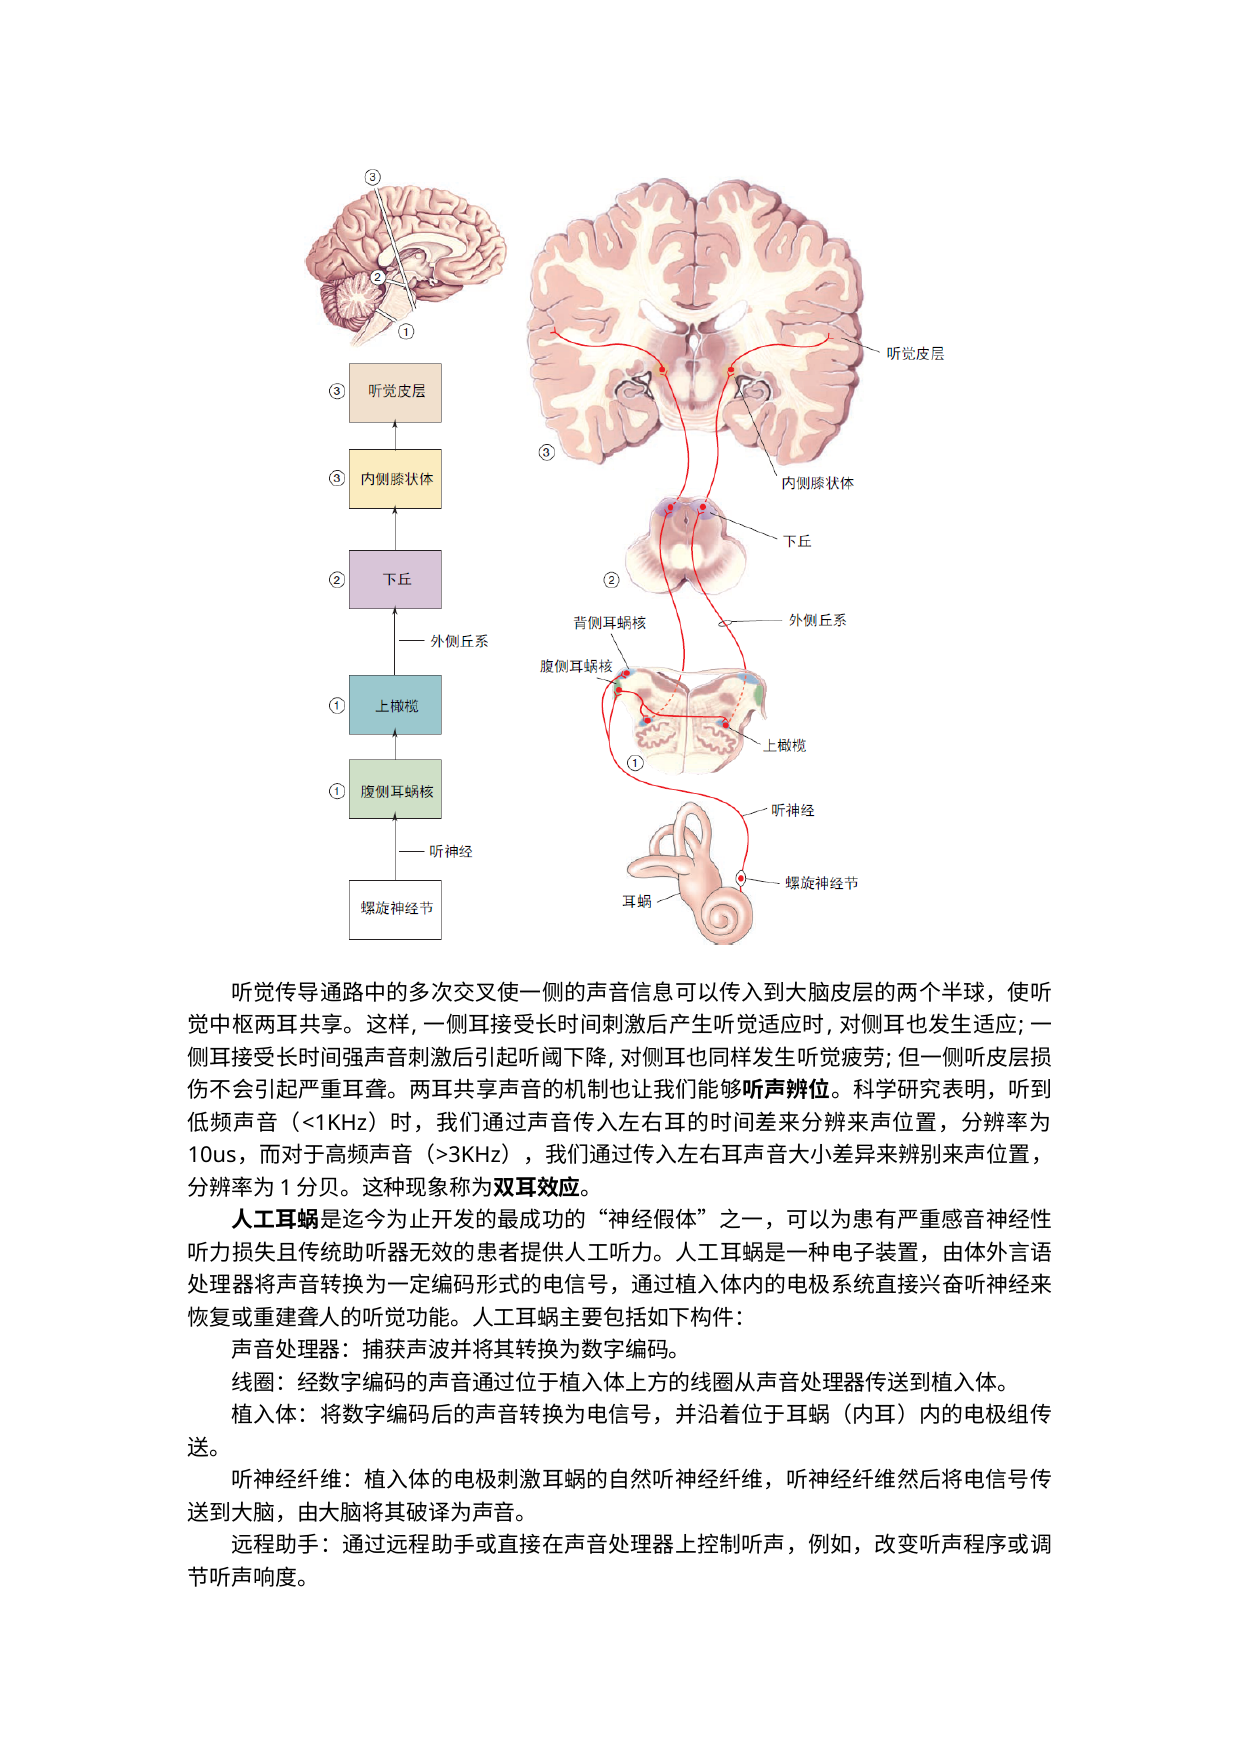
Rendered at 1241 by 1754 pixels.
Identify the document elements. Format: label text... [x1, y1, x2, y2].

text 远程助手：通过远程助手或直接在声音处理器上控制听声，例如，改变听声程序或调节听声响度。 [187, 1527, 1053, 1592]
picture [286, 162, 954, 954]
text 听神经纤维：植入体的电极刺激耳蜗的自然听神经纤维，听神经纤维然后将电信号传送到大脑，由大脑将其破译为声音。 [187, 1462, 1053, 1527]
text 声音处理器：捕获声波并将其转换为数字编码。 [187, 1332, 1053, 1364]
text 线圈：经数字编码的声音通过位于植入体上方的线圈从声音处理器传送到植入体。 [187, 1364, 1053, 1397]
text 听觉传导通路中的多次交叉使一侧的声音信息可以传入到大脑皮层的两个半球，使听觉中枢两耳共享。这样, 一侧耳接受长时间刺激后产生听觉适应时, 对侧耳也发生适应; 一侧耳接受长时间强声音刺激后引起听阈下降, 对侧耳也同样发生听觉疲劳; 但一侧听皮层损伤不会引起严重耳聋。两耳共享声音的机制也让我们能够听声辨位。科学研究表明，听到低频声音（<1KHz）时，我们通过声音传入左右耳的时间差来分辨来声位置，分辨率为10us，而对于高频声音（>3KHz），我们通过传入左右耳声音大小差异来辨别来声位置，分辨率为1分贝。这种现象称为双耳效应。 [187, 974, 1053, 1202]
text 植入体：将数字编码后的声音转换为电信号，并沿着位于耳蜗（内耳）内的电极组传送。 [187, 1397, 1053, 1462]
text 人工耳蜗是迄今为止开发的最成功的“神经假体”之一，可以为患有严重感音神经性听力损失且传统助听器无效的患者提供人工听力。人工耳蜗是一种电子装置，由体外言语处理器将声音转换为一定编码形式的电信号，通过植入体内的电极系统直接兴奋听神经来恢复或重建聋人的听觉功能。人工耳蜗主要包括如下构件： [187, 1202, 1053, 1332]
